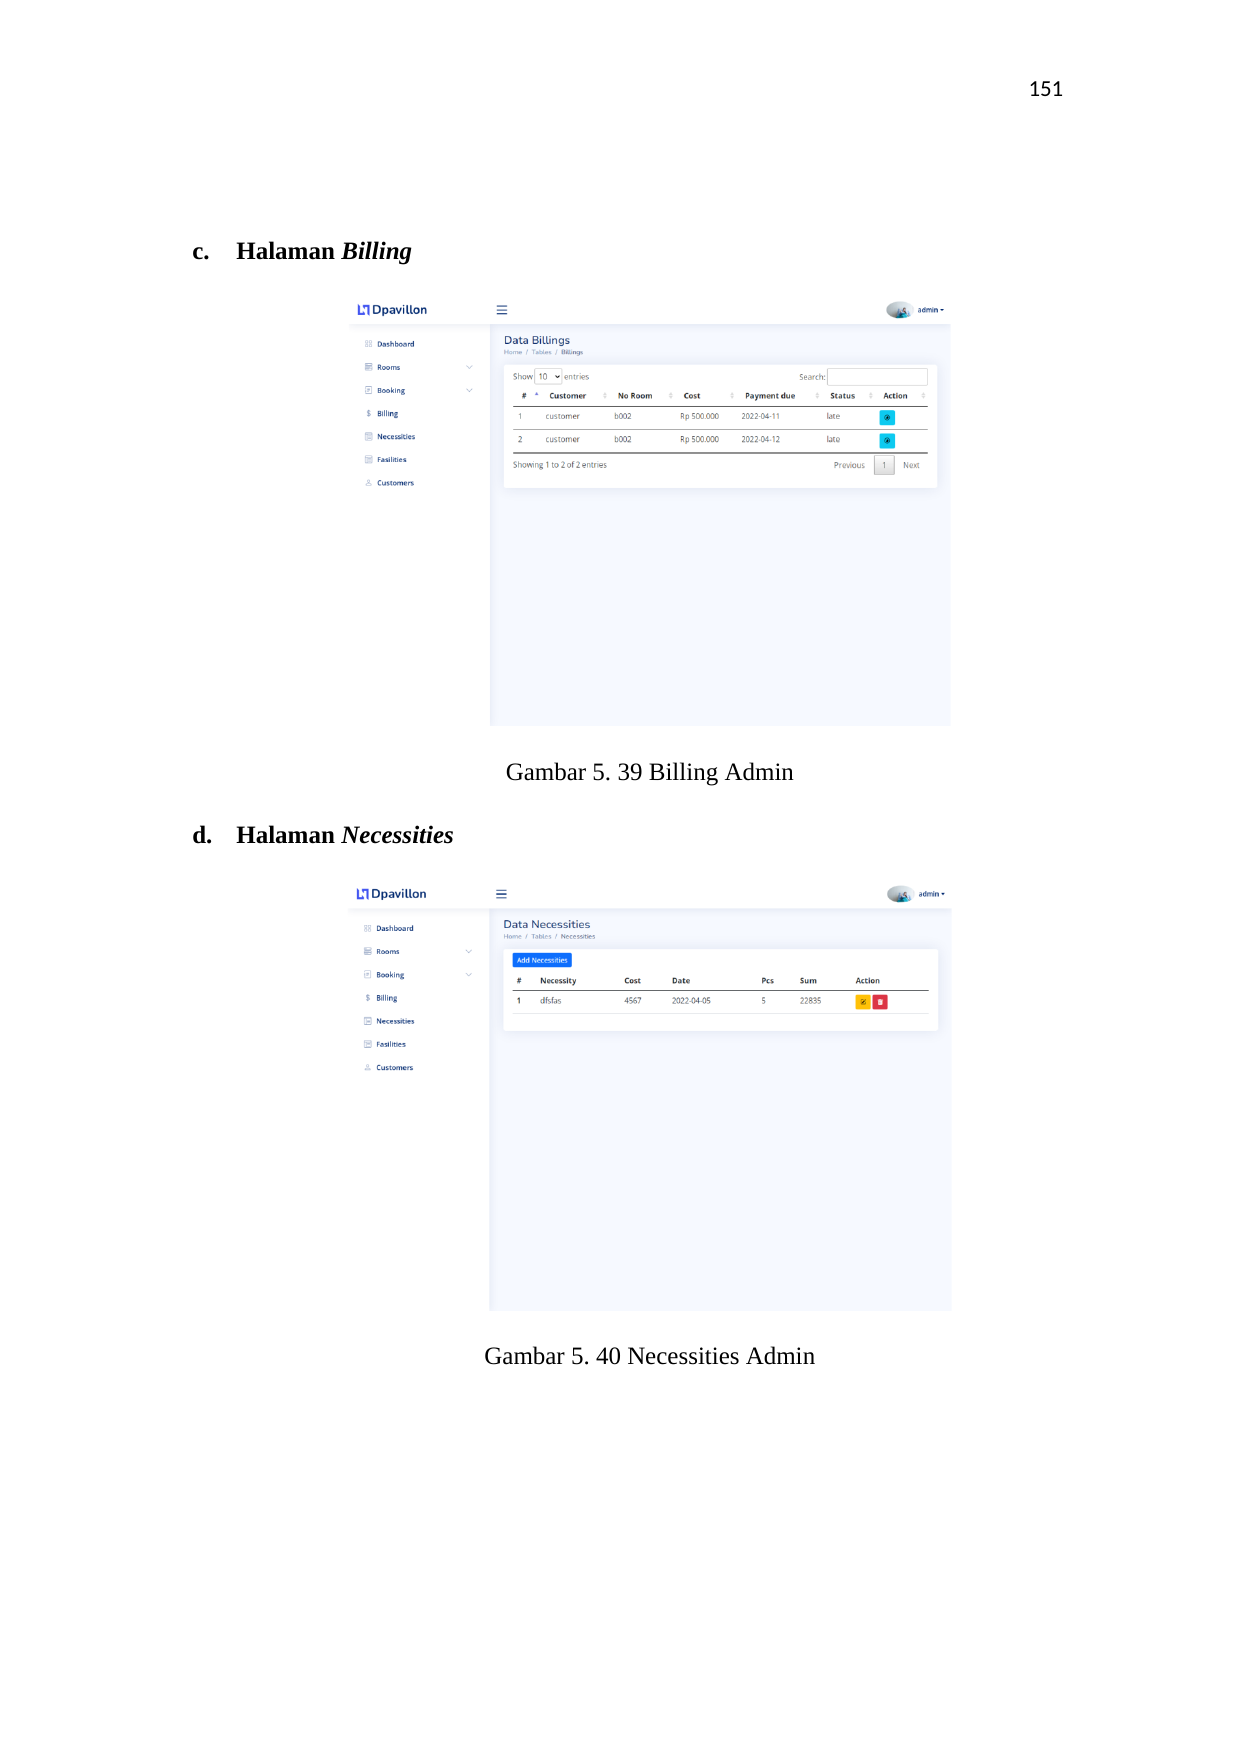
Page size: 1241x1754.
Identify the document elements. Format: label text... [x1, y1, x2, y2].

picture [348, 296, 951, 726]
list Halaman Necessities [192, 821, 1063, 849]
picture [347, 880, 952, 1311]
list Halaman Billing [192, 236, 1063, 265]
text Gambar 5. 39 Billing Admin [236, 757, 1063, 785]
text Gambar 5. 40 Necessities Admin [236, 1341, 1063, 1369]
